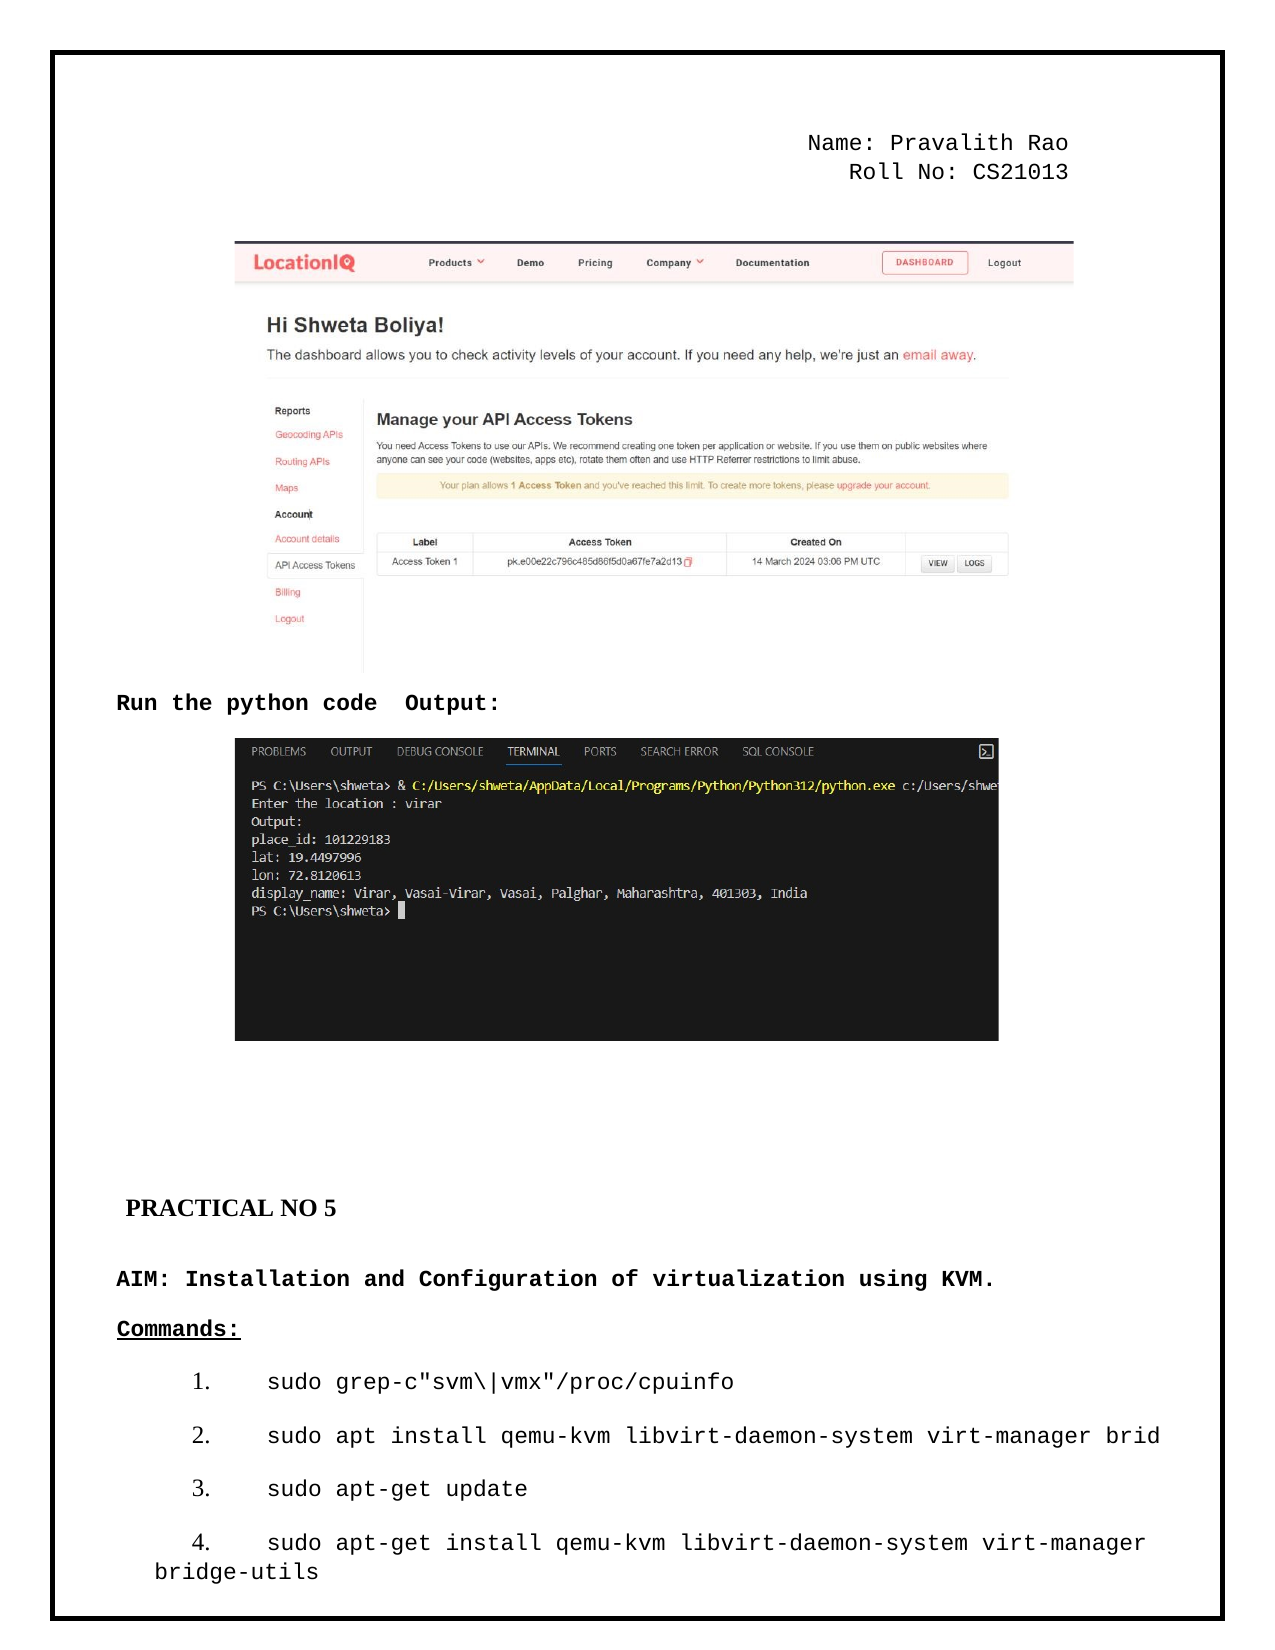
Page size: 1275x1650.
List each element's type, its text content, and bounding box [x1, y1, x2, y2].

list sudo apt install qemu-kvm libvirt-daemon-system virt-manager brid [154, 1420, 1169, 1450]
text Commands: [117, 1317, 1208, 1343]
text AIM: Installation and Configuration of virtualization using KVM. [116, 1267, 1080, 1293]
text Run the python code Output: [116, 691, 547, 717]
picture [234, 738, 999, 1041]
picture [234, 241, 1074, 673]
subtitle PRACTICAL NO 5 [125, 1193, 1167, 1222]
list sudo grep-c"svm\|vmx"/proc/cpuinfo [154, 1366, 1169, 1396]
list sudo apt-get update [154, 1473, 1169, 1504]
list sudo apt-get install qemu-kvm libvirt-daemon-system virt-manager bridge-utils [154, 1527, 1169, 1586]
